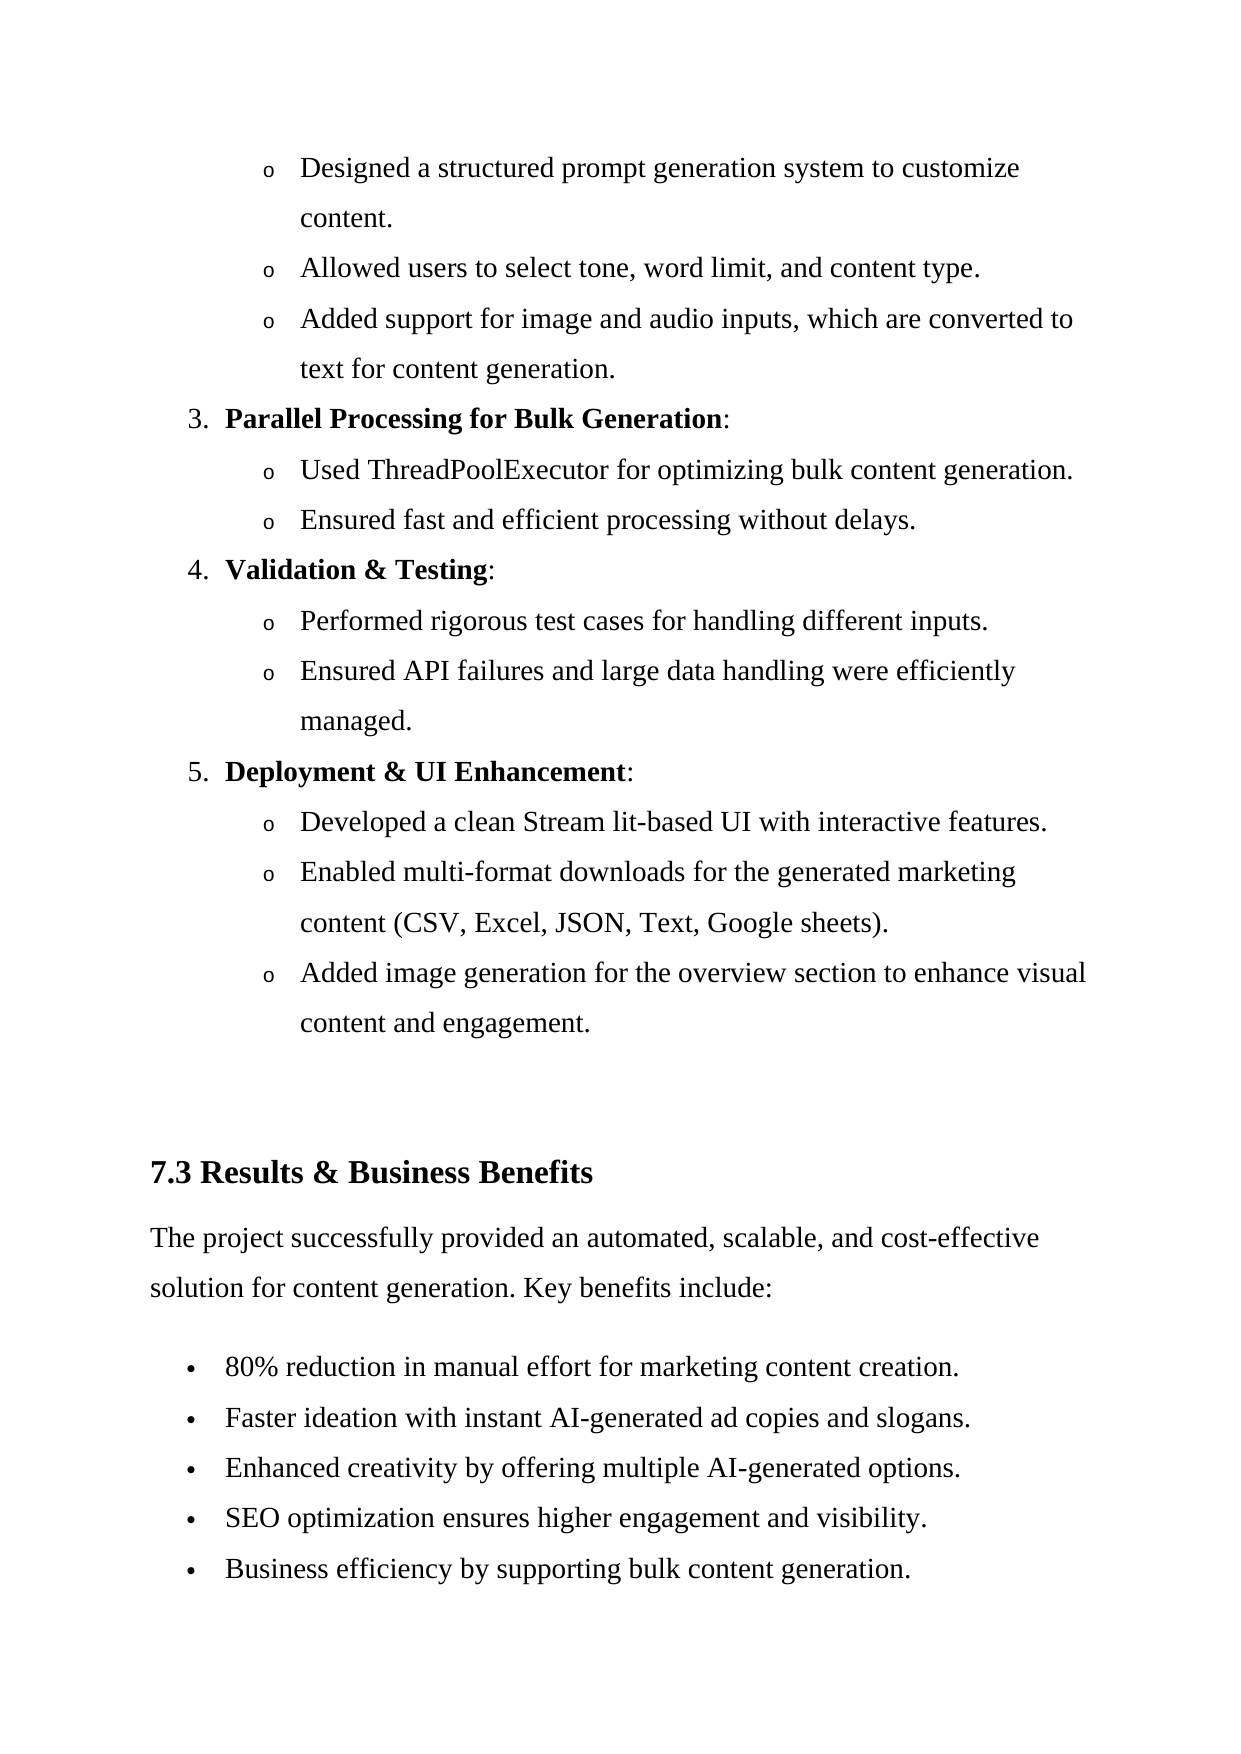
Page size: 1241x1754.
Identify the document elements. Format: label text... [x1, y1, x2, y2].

list Allowed users to select tone, word limit, and content type. [262, 251, 1090, 284]
list Enhanced creativity by offering multiple AI-generated options. [187, 1450, 1090, 1484]
list Validation & Testing: [187, 552, 1090, 586]
list Faster ideation with instant AI-generated ad copies and slogans. [187, 1400, 1090, 1433]
text 7.3 Results & Business Benefits [150, 1152, 1090, 1191]
list SEO optimization ensures higher engagement and visibility. [187, 1501, 1090, 1534]
list 80% reduction in manual effort for marketing content creation. [187, 1349, 1090, 1383]
list Added image generation for the overview section to enhance visual content and engagement. [262, 955, 1090, 1039]
list Ensured fast and efficient processing without delays. [262, 502, 1090, 536]
list Designed a structured prompt generation system to customize content. [262, 150, 1090, 234]
list Enabled multi-format downloads for the generated marketing content (CSV, Excel, JSON, Text, Google sheets). [262, 854, 1090, 938]
list Ensured API failures and large data handling were efficiently managed. [262, 653, 1090, 737]
list Used ThreadPoolExecutor for optimizing bulk content generation. [262, 452, 1090, 485]
list Performed rigorous test cases for handling different inputs. [262, 603, 1090, 636]
list Parallel Processing for Bulk Generation: [187, 402, 1090, 435]
list Deployment & UI Enhancement: [187, 754, 1090, 787]
list Developed a clean Stream lit-based UI with interactive features. [262, 804, 1090, 838]
list Business efficiency by supporting bulk content generation. [187, 1551, 1090, 1584]
text The project successfully provided an automated, scalable, and cost-effective solution for content generation. Key benefits include: [150, 1220, 1090, 1304]
list Added support for image and audio inputs, which are converted to text for content generation. [262, 301, 1090, 385]
